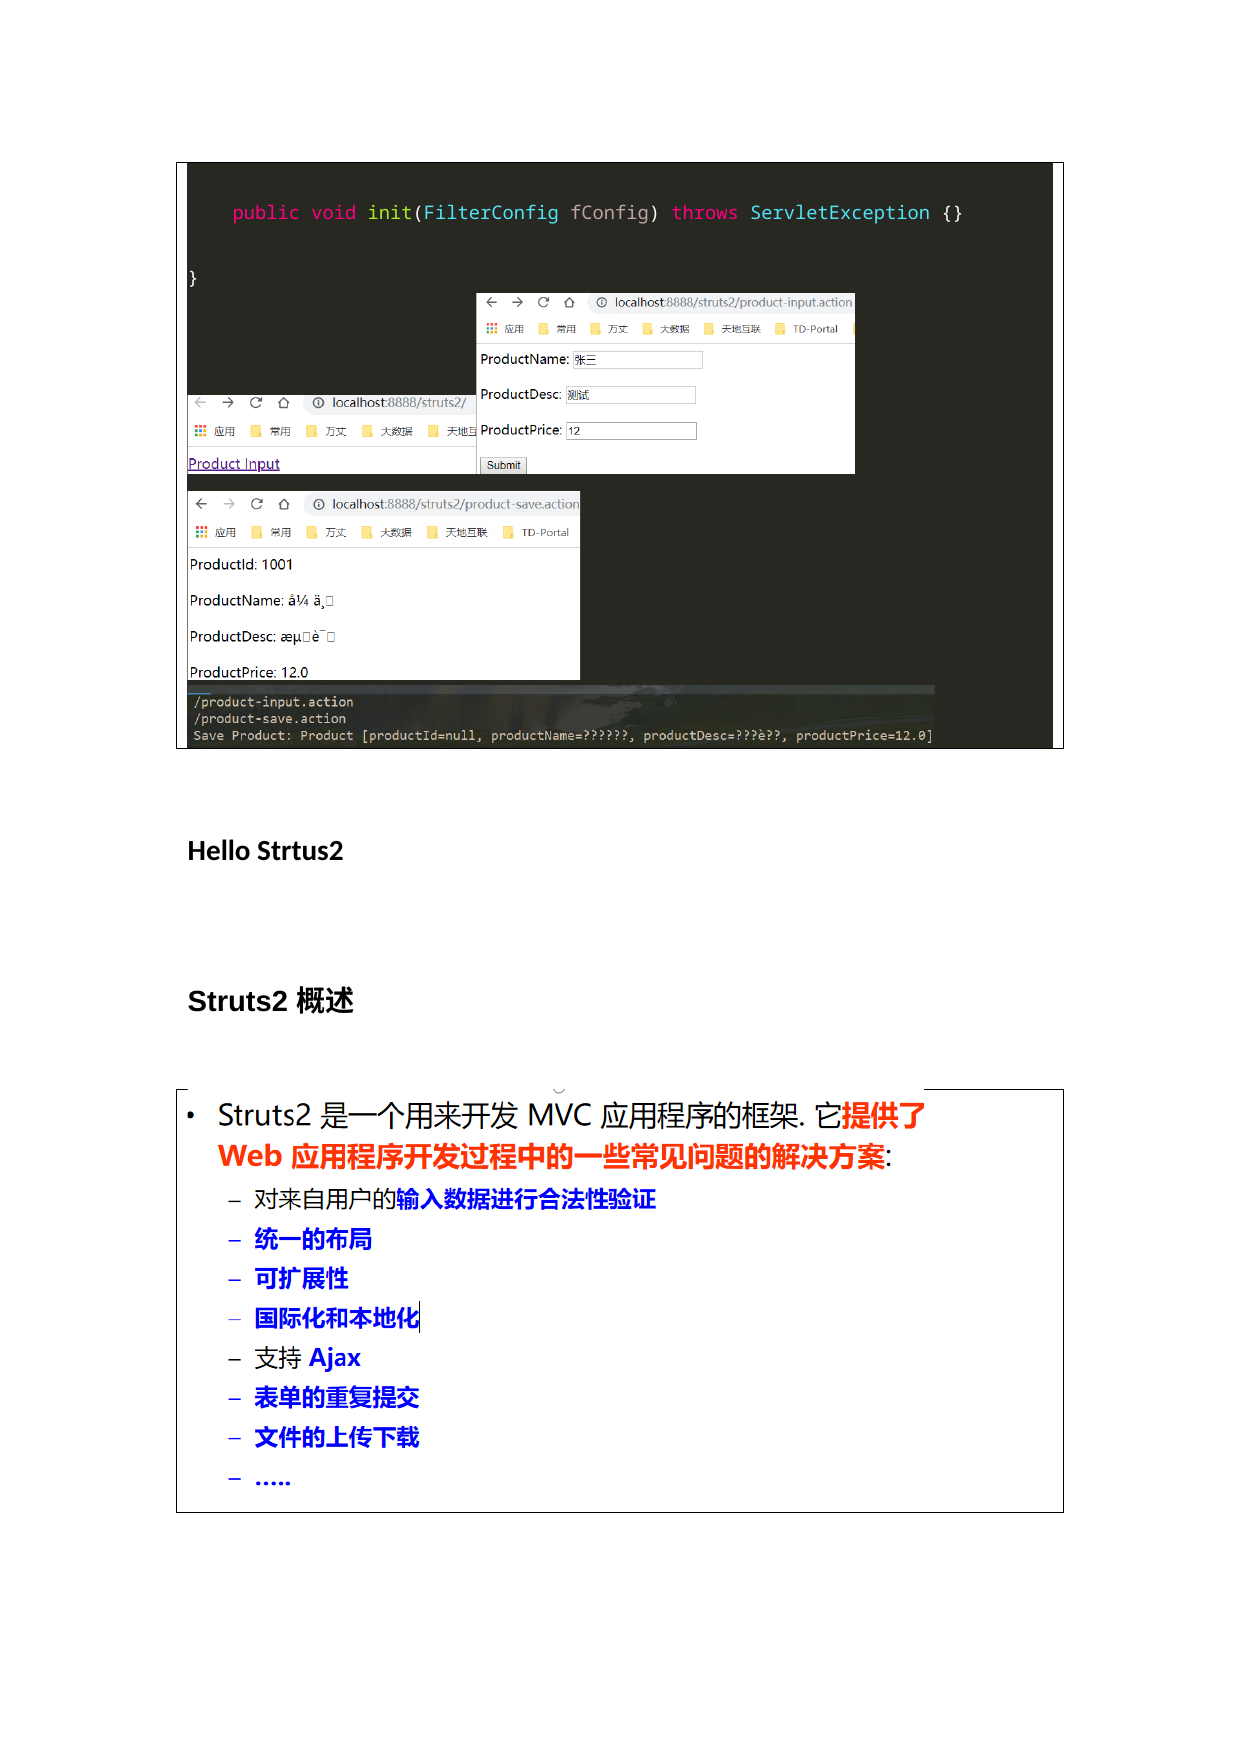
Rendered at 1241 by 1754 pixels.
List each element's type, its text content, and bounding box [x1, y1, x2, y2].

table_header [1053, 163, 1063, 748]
picture [187, 1089, 924, 1492]
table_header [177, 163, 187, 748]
subtitle Struts2 概述 [187, 966, 1053, 1031]
picture [187, 293, 855, 474]
table_header [177, 1090, 1063, 1512]
picture [187, 491, 580, 680]
subtitle Hello Strtus2 [187, 817, 1053, 882]
picture [187, 685, 935, 746]
